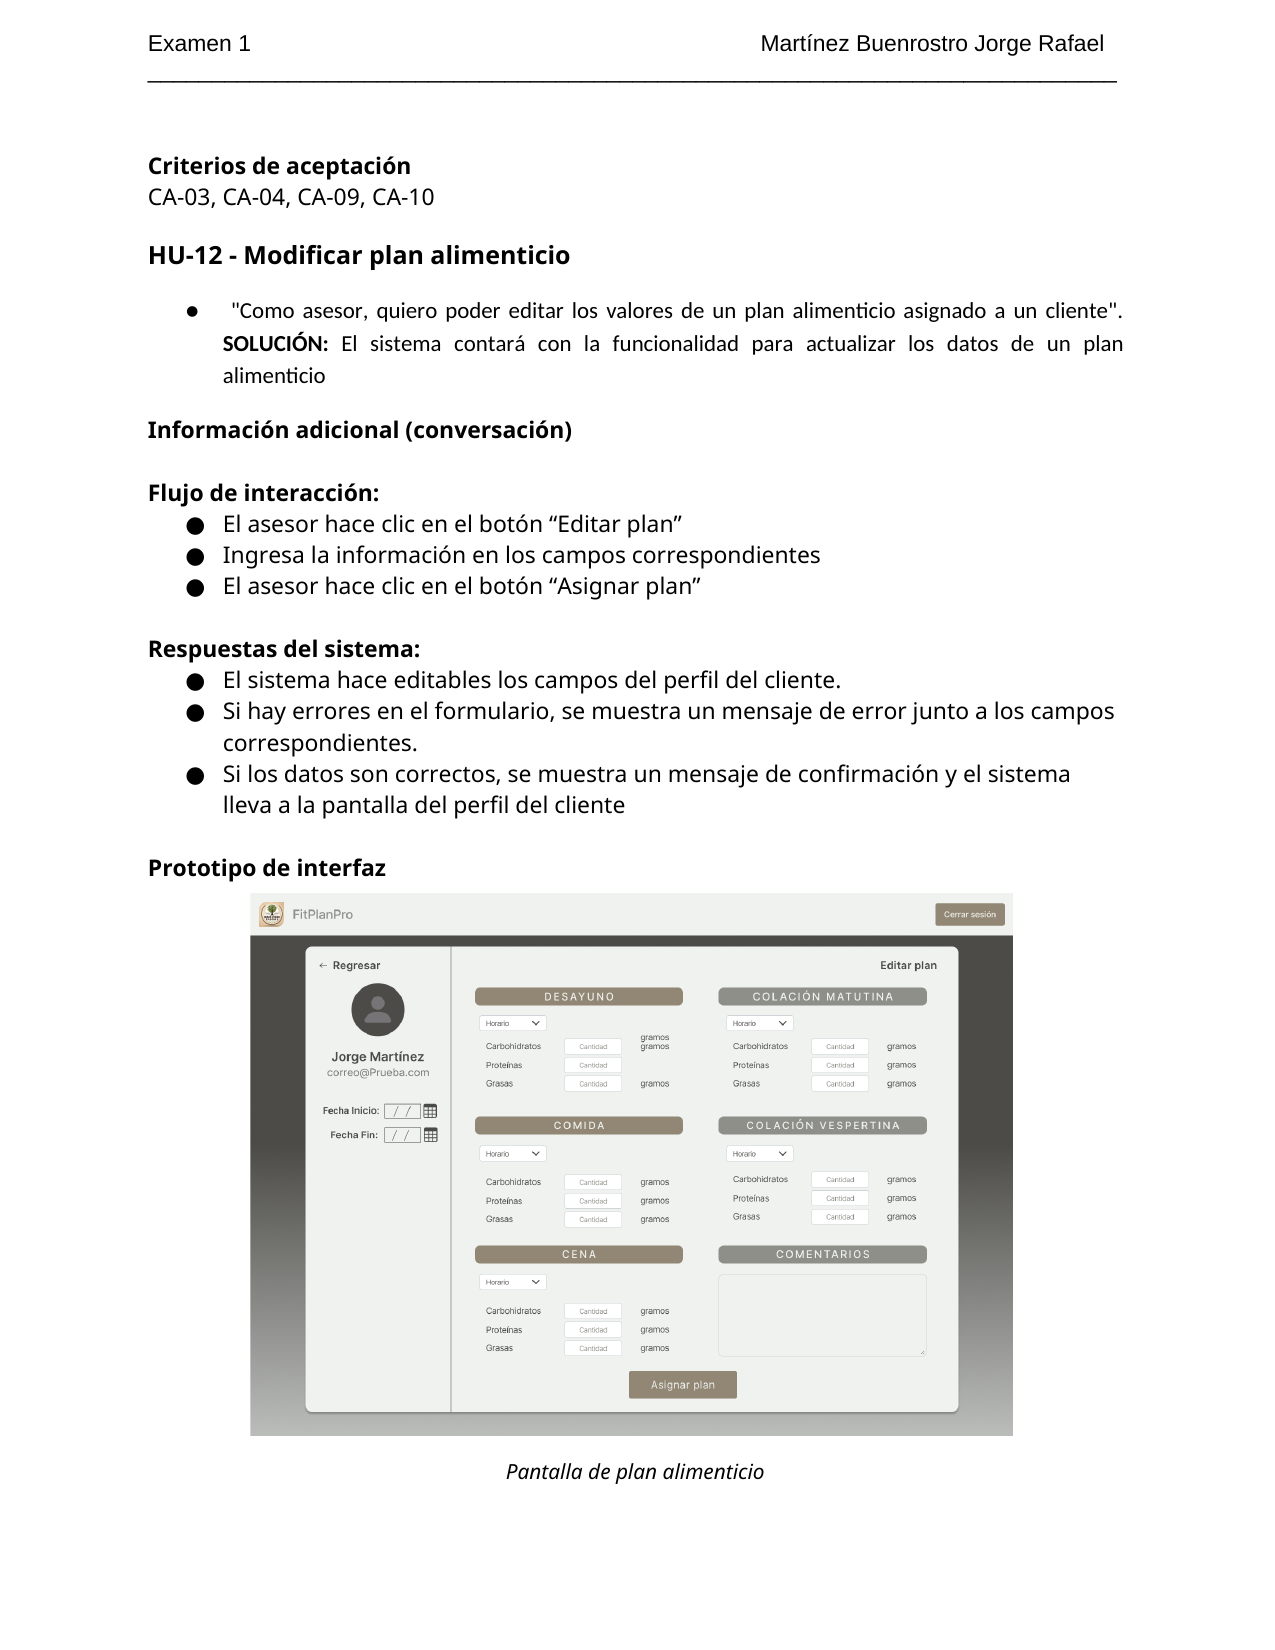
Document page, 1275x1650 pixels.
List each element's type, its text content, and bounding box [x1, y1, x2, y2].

text Información adicional (conversación) [148, 414, 1116, 445]
text Respuestas del sistema: [148, 633, 1116, 664]
text CA-03, CA-04, CA-09, CA-10 [148, 181, 1116, 212]
table_cell Pantalla de plan alimenticio [148, 1446, 1125, 1496]
list Si los datos son correctos, se muestra un mensaje de confirmación y el sistema lleva a la pantalla del perfil del cliente [185, 758, 1116, 820]
text Criterios de aceptación [148, 150, 1116, 181]
list El asesor hace clic en el botón “Asignar plan” [185, 570, 1116, 601]
text Prototipo de interfaz [148, 851, 1116, 883]
table_header [148, 883, 1125, 1446]
list El sistema hace editables los campos del perfil del cliente. [185, 664, 1116, 695]
list El asesor hace clic en el botón “Editar plan” [185, 508, 1116, 539]
list "Como asesor, quiero poder editar los valores de un plan alimenticio asignado a un cliente". SOLUCIÓN: El sistema contará con la funcionalidad para actualizar los datos de un plan alimenticio [185, 297, 1125, 389]
text Flujo de interacción: [148, 476, 1116, 508]
list Si hay errores en el formulario, se muestra un mensaje de error junto a los campos correspondientes. [185, 695, 1116, 758]
subtitle HU-12 - Modificar plan alimenticio [148, 237, 1125, 272]
list Ingresa la información en los campos correspondientes [185, 539, 1116, 570]
picture [250, 893, 1013, 1436]
